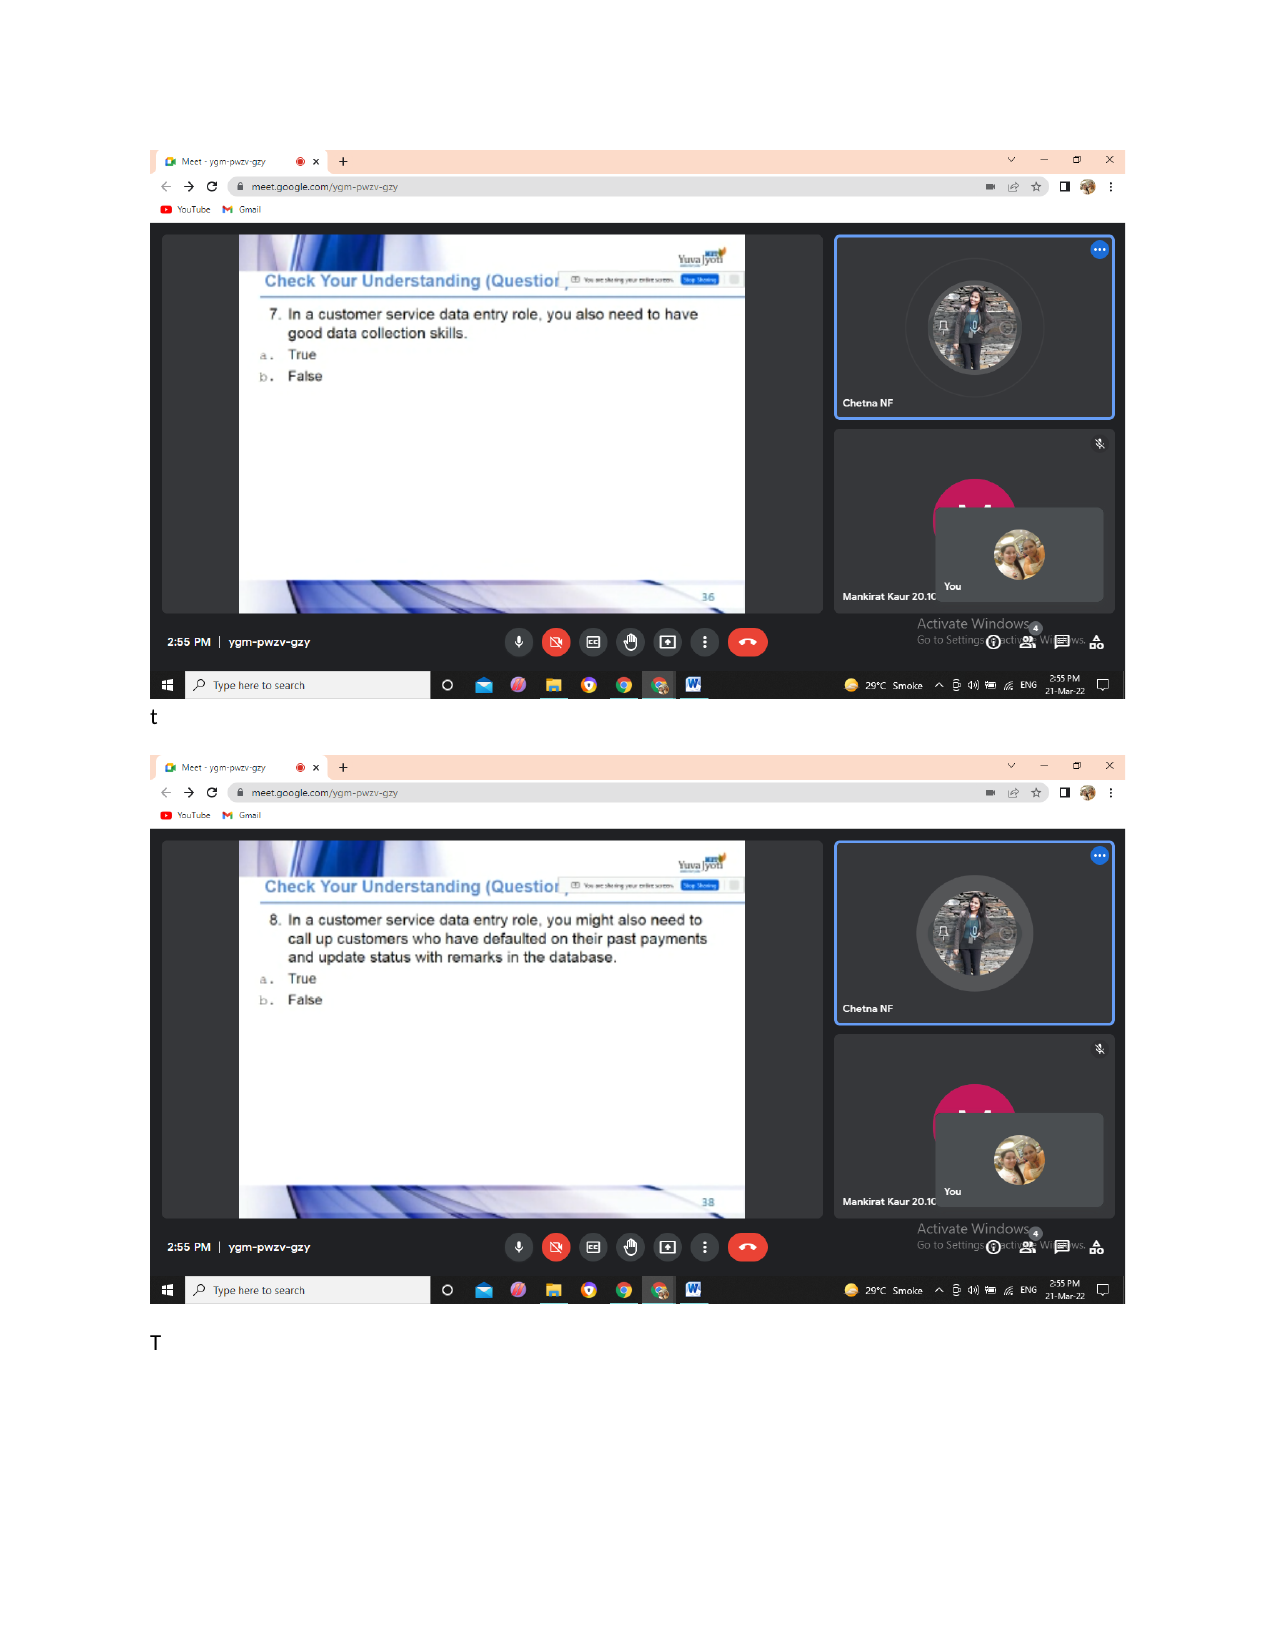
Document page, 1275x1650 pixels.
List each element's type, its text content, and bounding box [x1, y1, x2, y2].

picture [150, 755, 1125, 1304]
picture [150, 150, 1125, 699]
text t [150, 699, 1125, 730]
text T [150, 1328, 1125, 1356]
